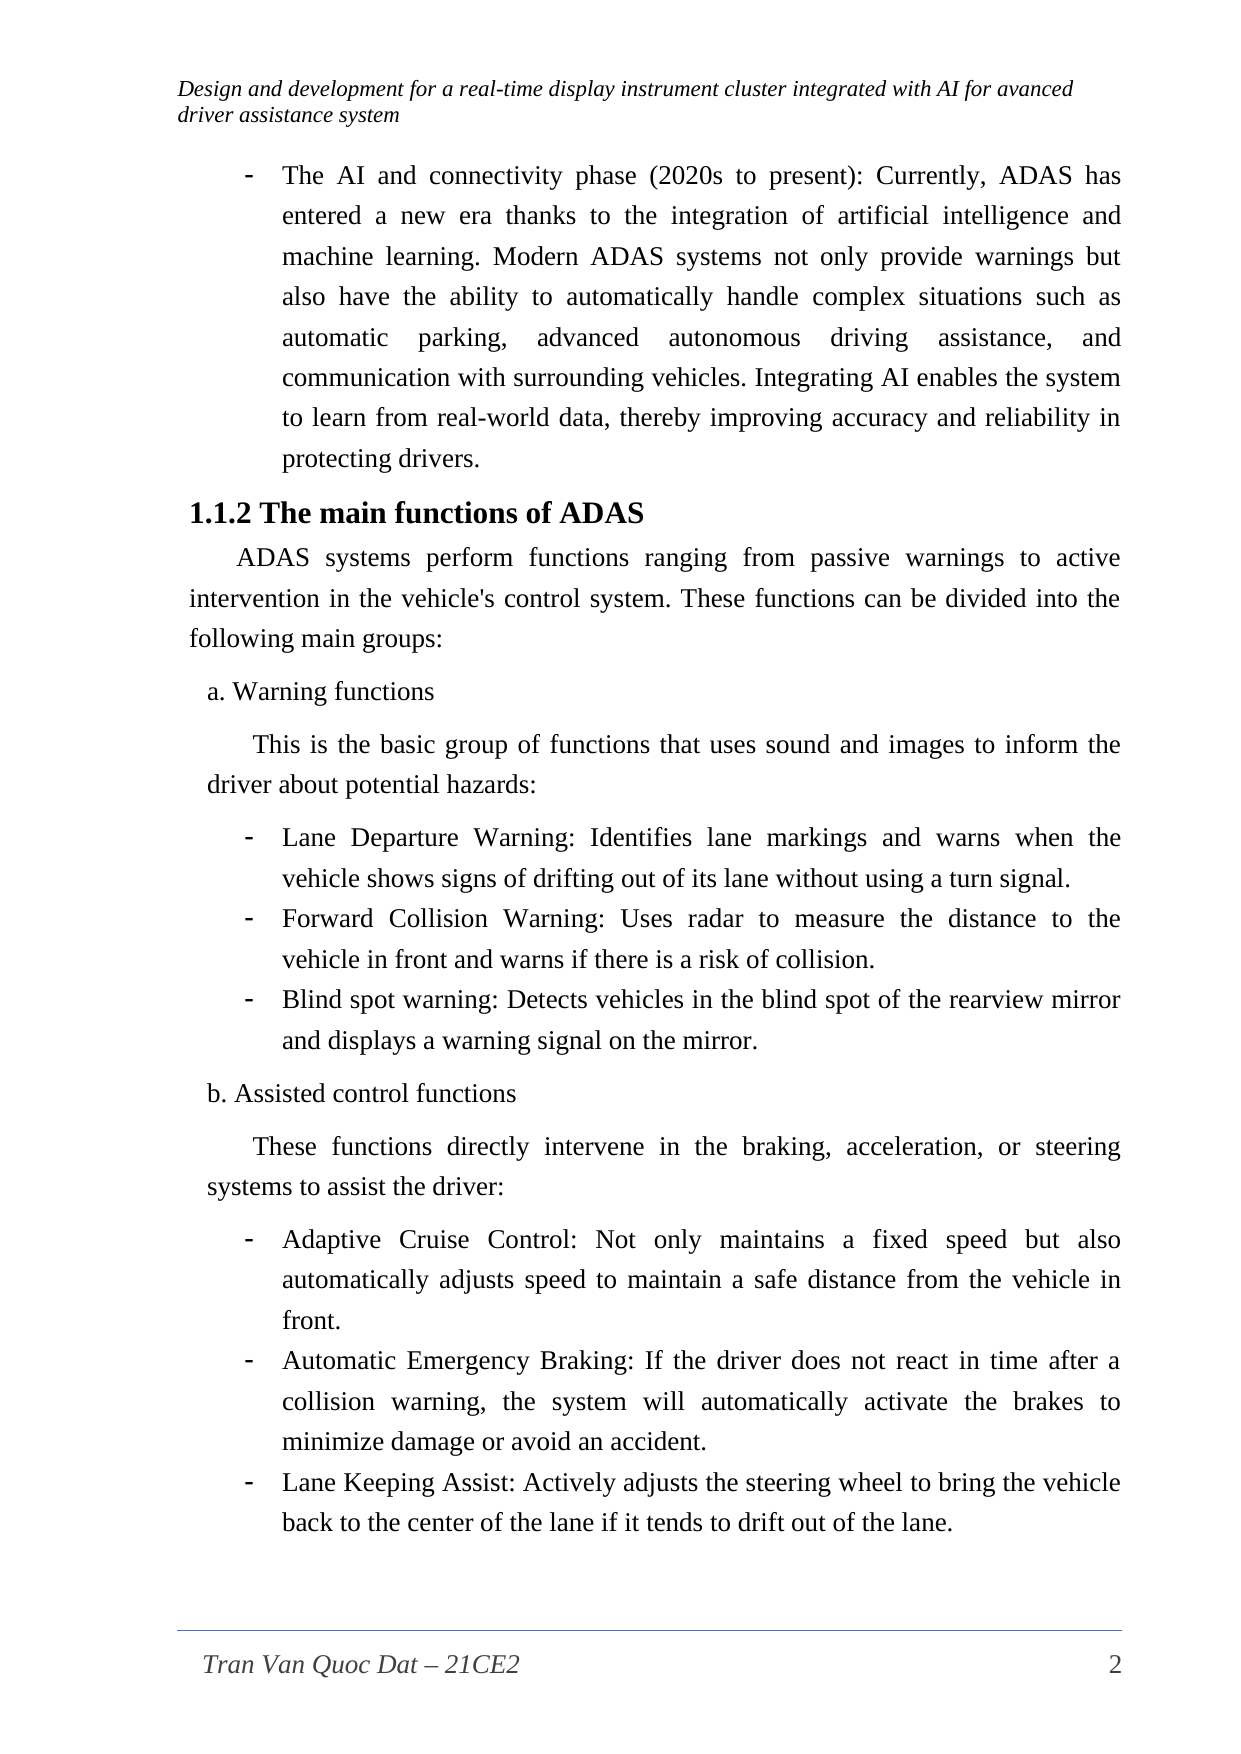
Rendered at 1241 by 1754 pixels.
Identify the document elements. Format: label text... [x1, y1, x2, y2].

subtitle 1.1.2 The main functions of ADAS [189, 495, 1122, 531]
text a. Warning functions [207, 675, 1122, 706]
list Adaptive Cruise Control: Not only maintains a fixed speed but also automatically adjusts speed to maintain a safe distance from the vehicle in front. [244, 1223, 1122, 1335]
list Forward Collision Warning: Uses radar to measure the distance to the vehicle in front and warns if there is a risk of collision. [244, 902, 1122, 974]
list The AI and connectivity phase (2020s to present): Currently, ADAS has entered a new era thanks to the integration of artificial intelligence and machine learning. Modern ADAS systems not only provide warnings but also have the ability to automatically handle complex situations such as automatic parking, advanced autonomous driving assistance, and communication with surrounding vehicles. Integrating AI enables the system to learn from real-world data, thereby improving accuracy and reliability in protecting drivers. [244, 159, 1122, 473]
text b. Assisted control functions [207, 1077, 1122, 1108]
list Automatic Emergency Braking: If the driver does not react in time after a collision warning, the system will automatically activate the brakes to minimize damage or avoid an accident. [244, 1344, 1122, 1456]
text These functions directly intervene in the braking, acceleration, or steering systems to assist the driver: [207, 1130, 1122, 1201]
text This is the basic group of functions that uses sound and images to inform the driver about potential hazards: [207, 728, 1122, 800]
list Lane Departure Warning: Identifies lane markings and warns when the vehicle shows signs of drifting out of its lane without using a turn signal. [244, 821, 1122, 893]
text ADAS systems perform functions ranging from passive warnings to active intervention in the vehicle's control system. These functions can be divided into the following main groups: [189, 541, 1122, 653]
list Blind spot warning: Detects vehicles in the blind spot of the rearview mirror and displays a warning signal on the mirror. [244, 983, 1122, 1055]
list Lane Keeping Assist: Actively adjusts the steering wheel to bring the vehicle back to the center of the lane if it tends to drift out of the lane. [244, 1466, 1122, 1537]
